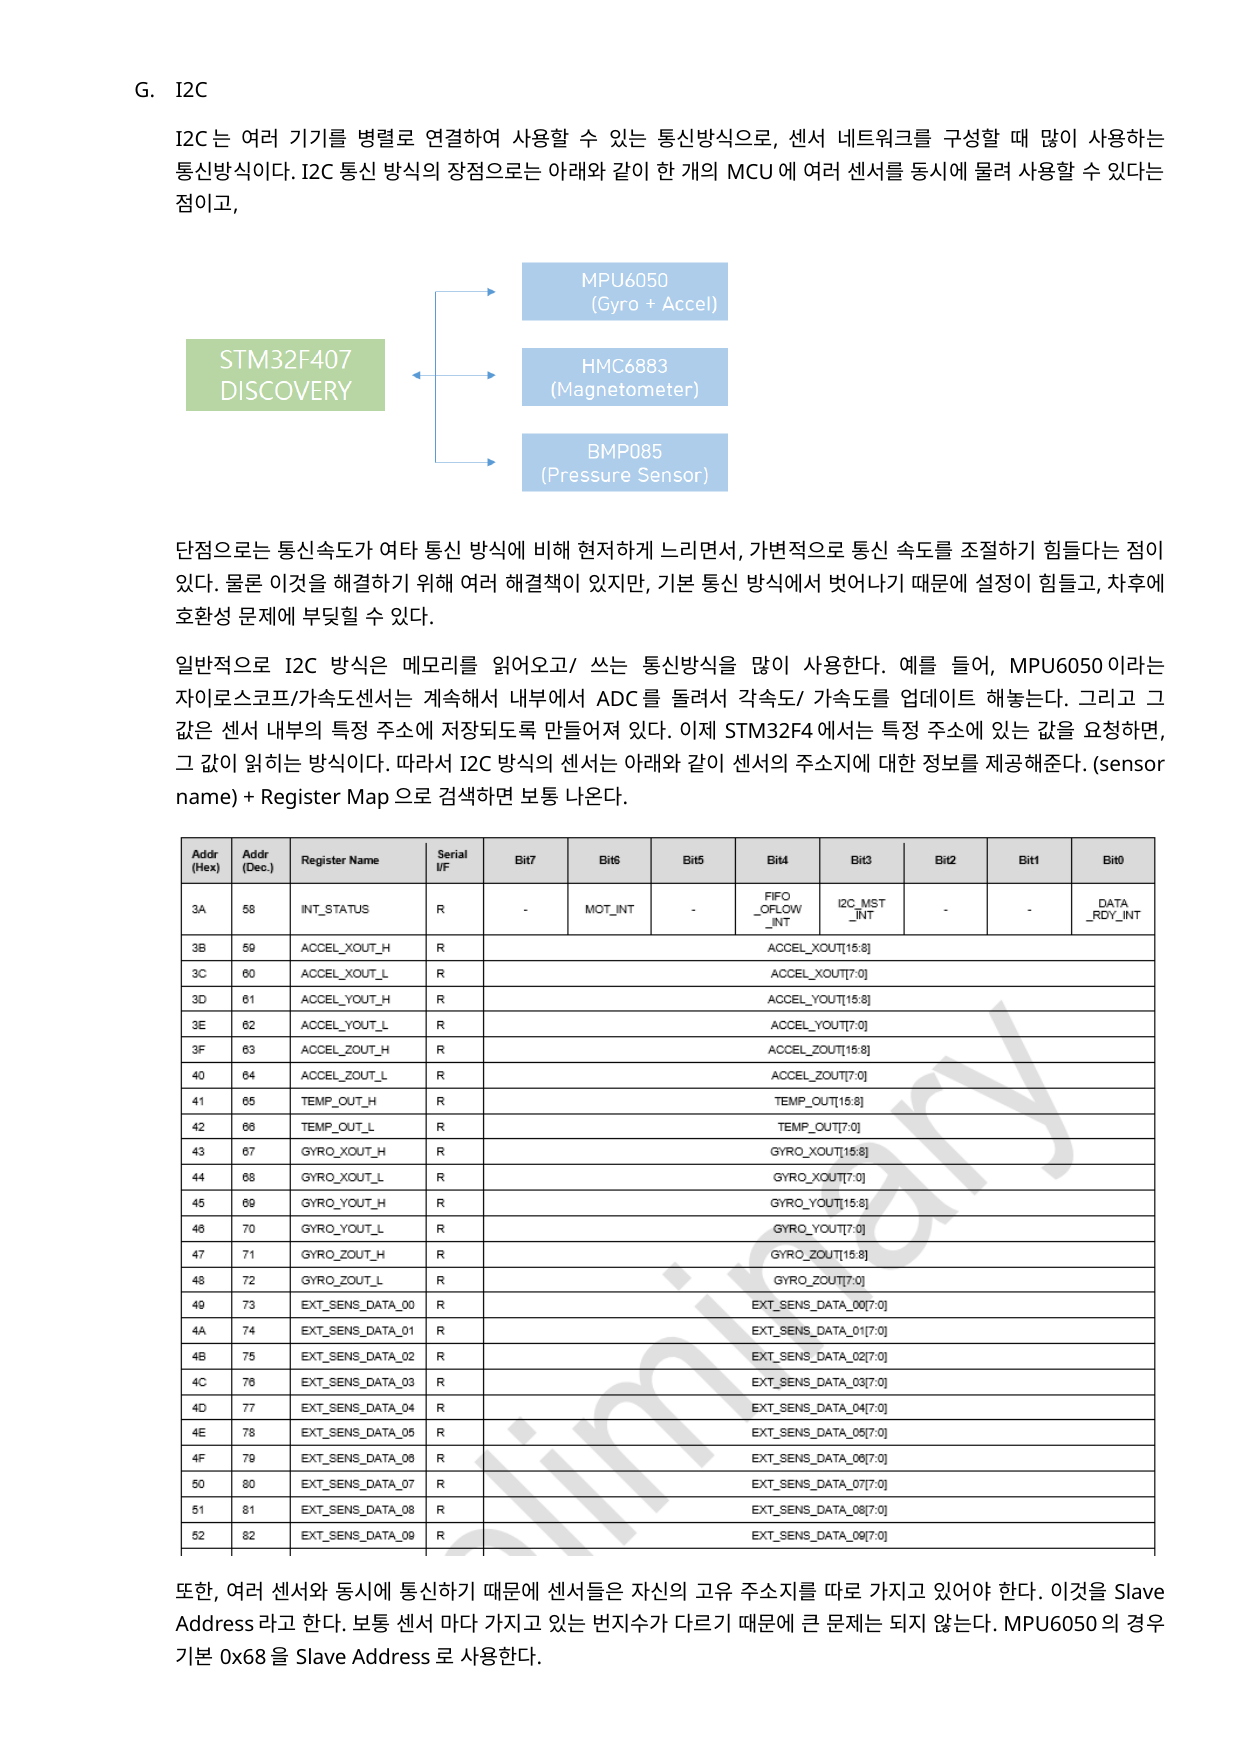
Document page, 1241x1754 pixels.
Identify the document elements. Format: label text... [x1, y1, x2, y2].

list 일반적으로 I2C 방식은 메모리를 읽어오고/ 쓰는 통신방식을 많이 사용한다. 예를 들어, MPU6050이라는 자이로스코프/가속도센서는 계속해서 내부에서 ADC를 돌려서 각속도/ 가속도를 업데이트 해놓는다. 그리고 그 값은 센서 내부의 특정 주소에 저장되도록 만들어져 있다. 이제 STM32F4에서는 특정 주소에 있는 값을 요청하면, 그 값이 읽히는 방식이다. 따라서 I2C 방식의 센서는 아래와 같이 센서의 주소지에 대한 정보를 제공해준다. (sensor name) + Register Map으로 검색하면 보통 나온다. [175, 649, 1165, 810]
list I2C는 여러 기기를 병렬로 연결하여 사용할 수 있는 통신방식으로, 센서 네트워크를 구성할 때 많이 사용하는 통신방식이다. I2C 통신 방식의 장점으로는 아래와 같이 한 개의 MCU에 여러 센서를 동시에 물려 사용할 수 있다는 점이고, [175, 122, 1165, 218]
list 또한, 여러 센서와 동시에 통신하기 때문에 센서들은 자신의 고유 주소지를 따로 가지고 있어야 한다. 이것을 Slave Address라고 한다. 보통 센서 마다 가지고 있는 번지수가 다르기 때문에 큰 문제는 되지 않는다. MPU6050의 경우 기본 0x68을 Slave Address로 사용한다. [175, 1575, 1165, 1671]
picture [175, 829, 1166, 1556]
list I2C [134, 75, 1165, 103]
list 단점으로는 통신속도가 여타 통신 방식에 비해 현저하게 느리면서, 가변적으로 통신 속도를 조절하기 힘들다는 점이 있다. 물론 이것을 해결하기 위해 여러 해결책이 있지만, 기본 통신 방식에서 벗어나기 때문에 설정이 힘들고, 차후에 호환성 문제에 부딪힐 수 있다. [175, 534, 1165, 630]
picture [175, 237, 752, 516]
